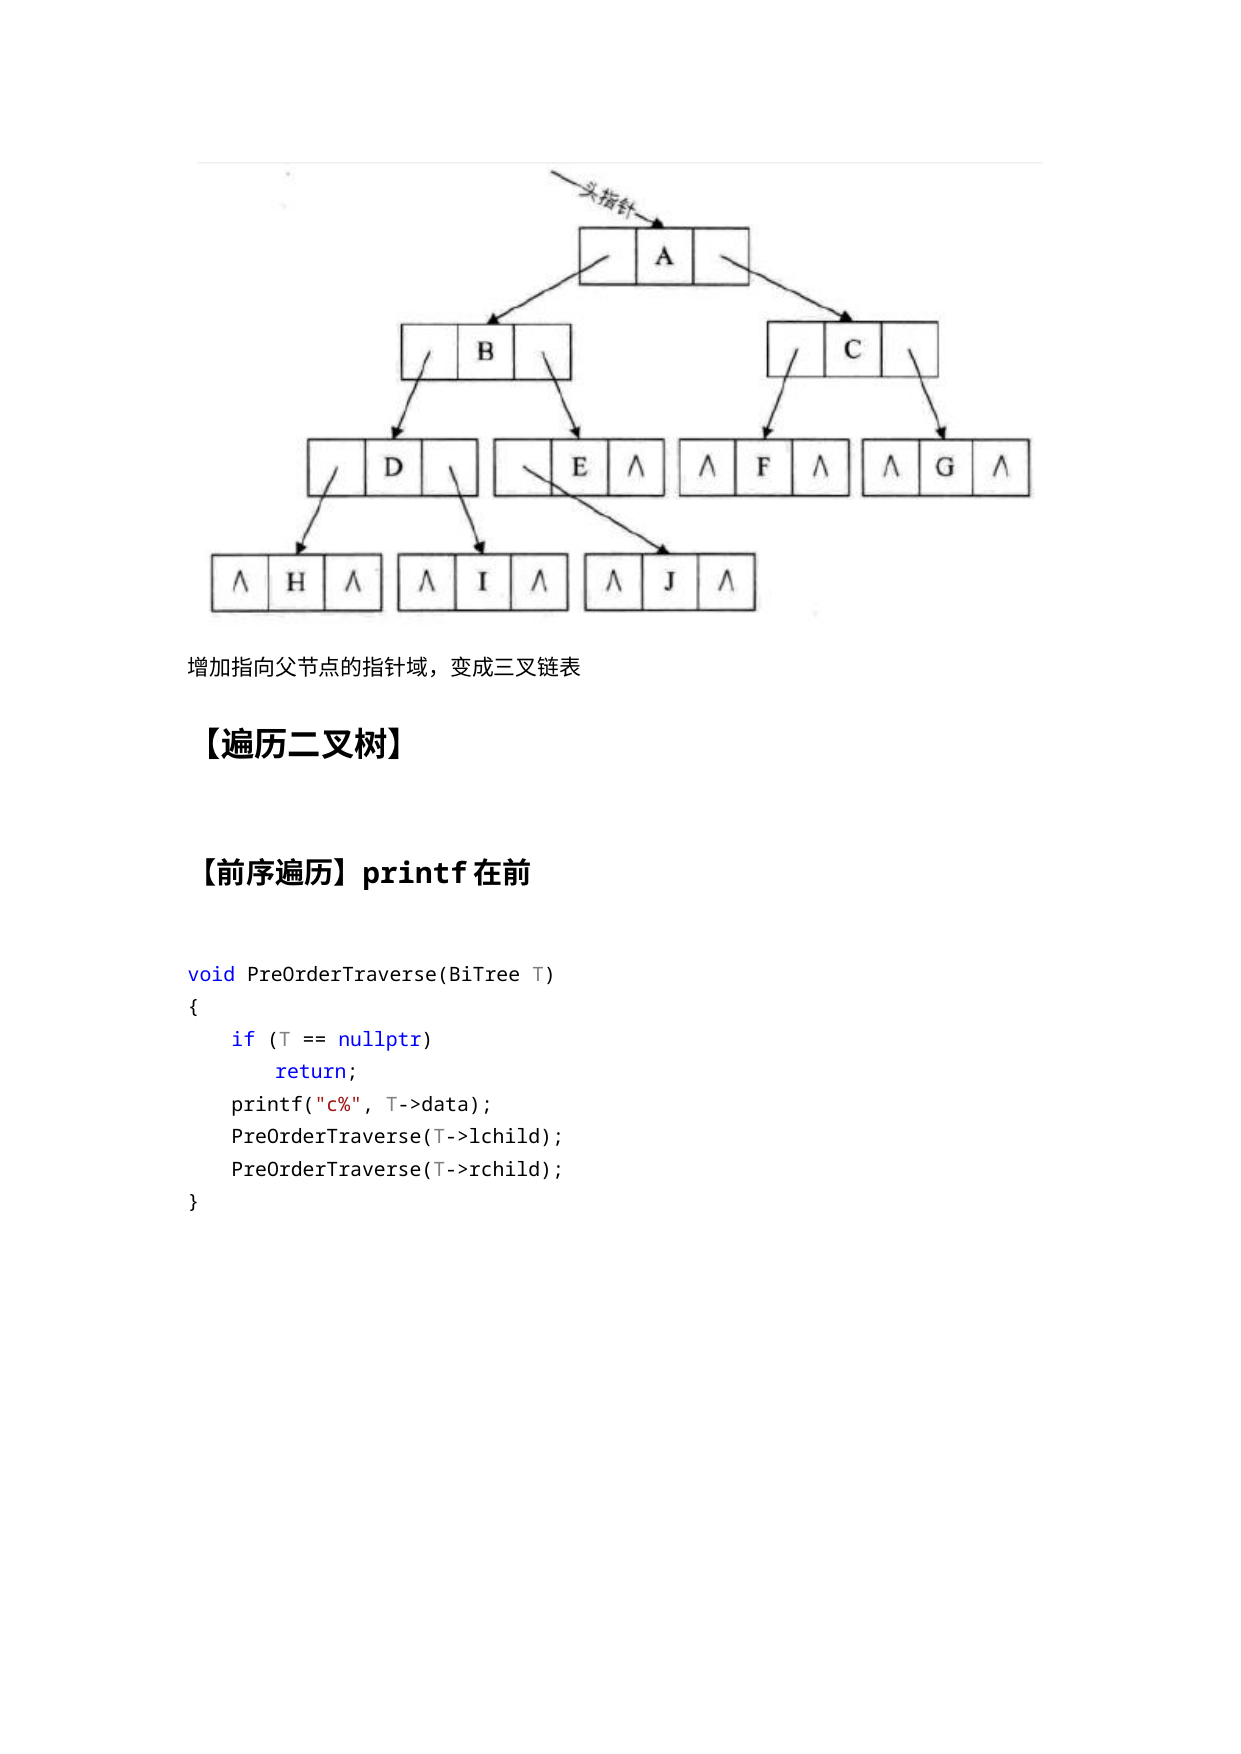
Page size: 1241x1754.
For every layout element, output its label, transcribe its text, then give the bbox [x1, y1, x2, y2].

text void PreOrderTraverse(BiTree T) [187, 957, 1053, 990]
text if (T == nullptr) [187, 1022, 1053, 1055]
text PreOrderTraverse(T->rchild); [187, 1152, 1053, 1185]
text } [187, 1185, 1053, 1217]
text { [187, 990, 1053, 1022]
text PreOrderTraverse(T->lchild); [187, 1120, 1053, 1152]
subtitle 【遍历二叉树】 [187, 709, 1053, 774]
text 增加指向父节点的指针域，变成三叉链表 [187, 649, 1053, 682]
text printf("c%", T->data); [187, 1087, 1053, 1120]
picture [197, 162, 1044, 627]
text return; [187, 1055, 1053, 1087]
subtitle 【前序遍历】printf在前 [187, 838, 1053, 903]
